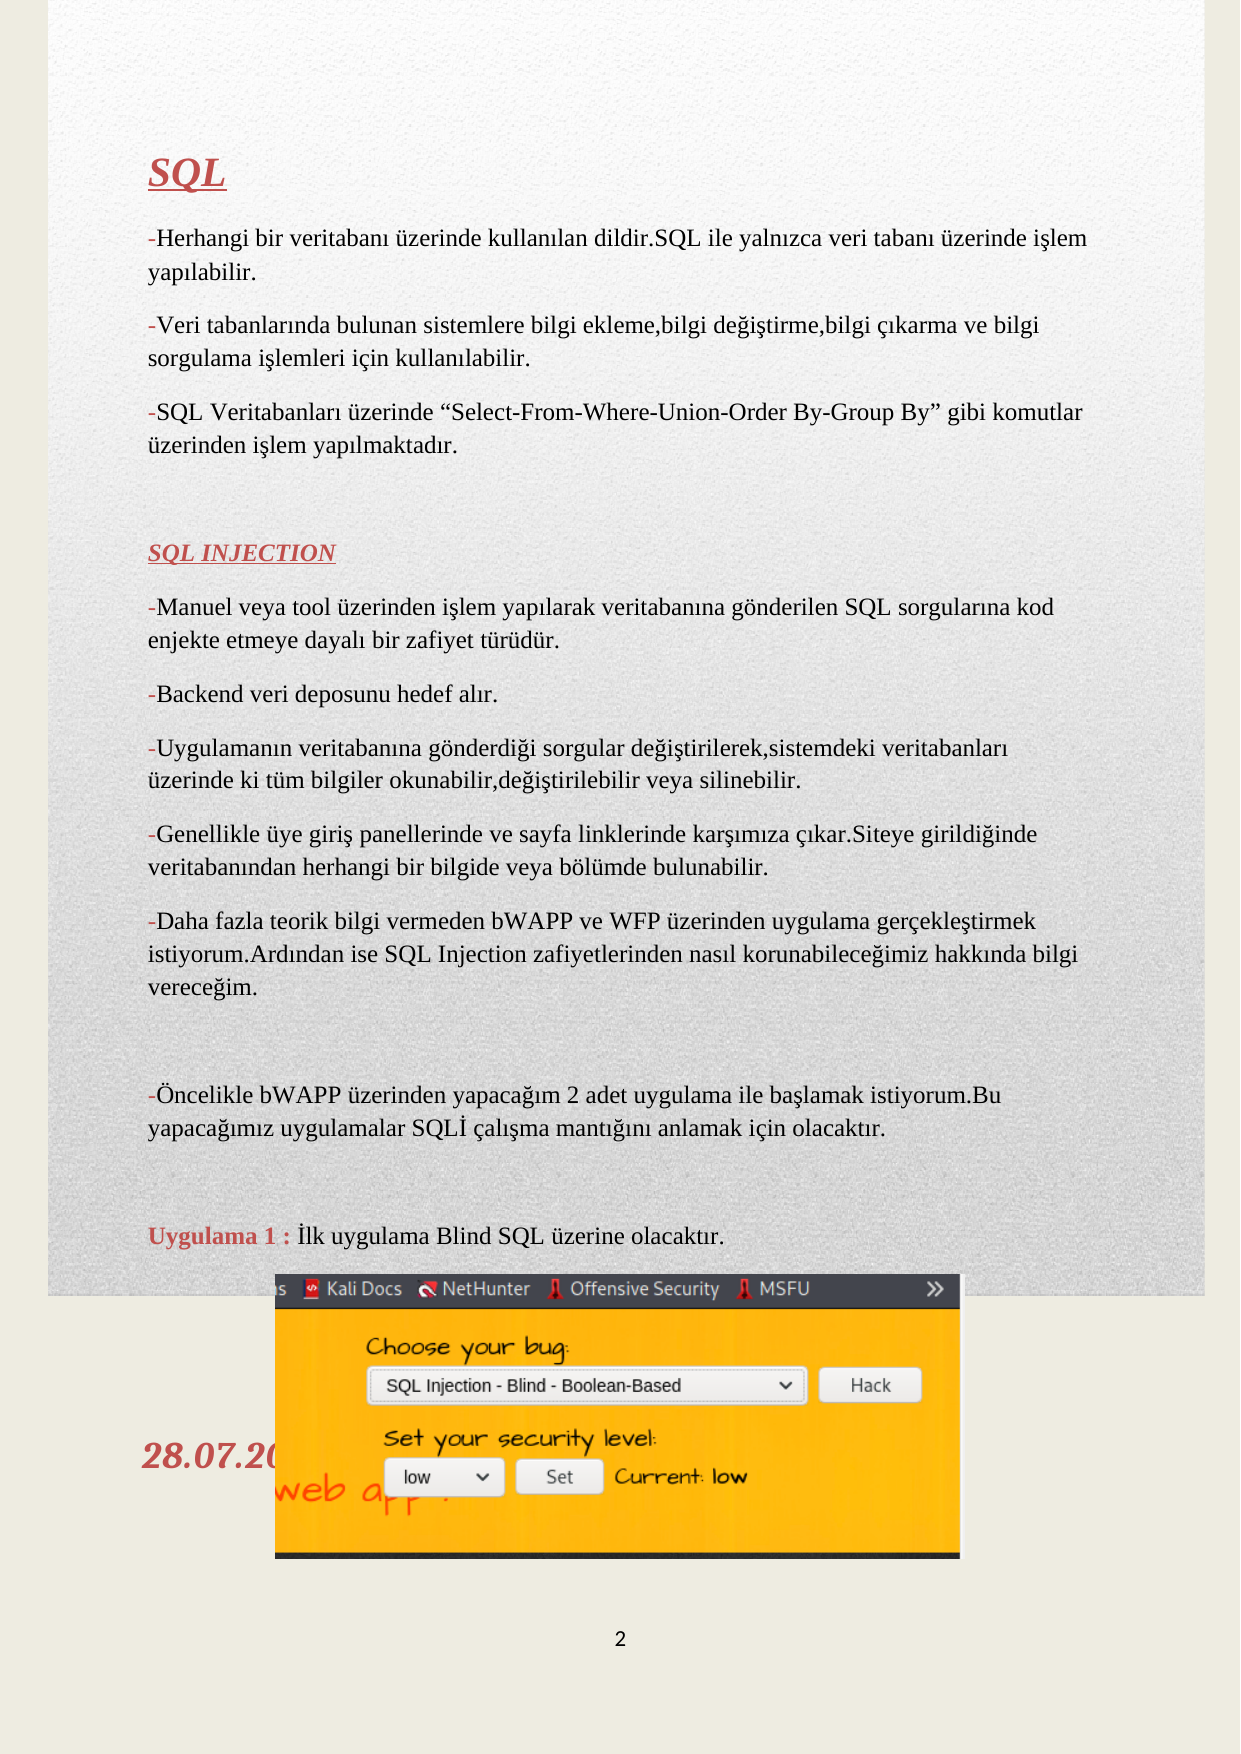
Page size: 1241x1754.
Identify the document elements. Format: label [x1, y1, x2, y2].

picture [275, 1274, 965, 1559]
